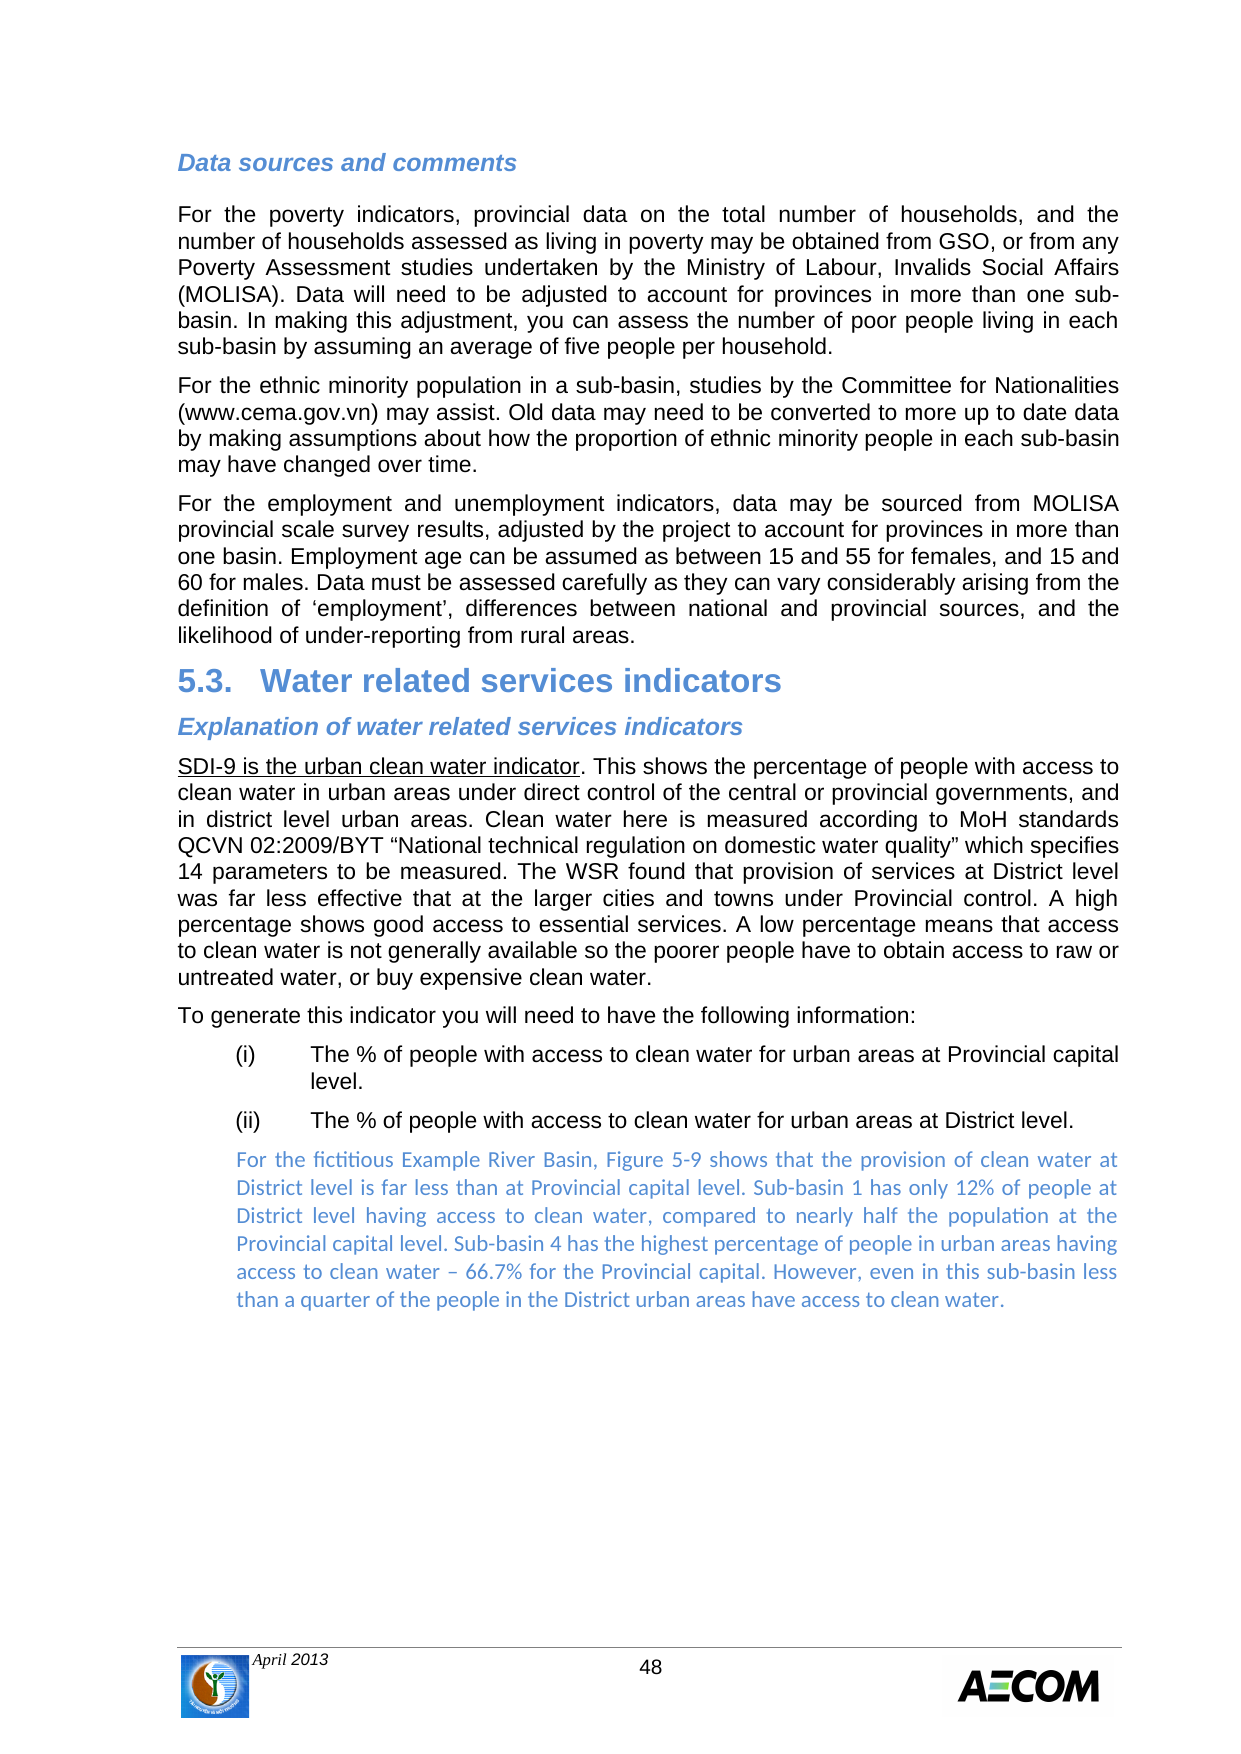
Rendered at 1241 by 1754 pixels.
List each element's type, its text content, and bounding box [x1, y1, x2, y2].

text For the ethnic minority population in a sub-basin, studies by the Committee for Nationalities (www.cema.gov.vn) may assist. Old data may need to be converted to more up to date data by making assumptions about how the proportion of ethnic minority people in each sub-basin may have changed over time. [177, 372, 1120, 477]
picture [181, 1655, 250, 1718]
text For the fictitious Example River Basin, Figure 5-9 shows that the provision of clean water at District level is far less than at Provincial capital level. Sub-basin 1 has only 12% of people at District level having access to clean water, compared to nearly half the population at the Provincial capital level. Sub-basin 4 has the highest percentage of people in urban areas having access to clean water – 66.7% for the Provincial capital. However, even in this sub-basin less than a quarter of the people in the District urban areas have access to clean water. [236, 1145, 1120, 1313]
list The % of people with access to clean water for urban areas at District level. [235, 1107, 1120, 1133]
text For the poverty indicators, provincial data on the total number of households, and the number of households assessed as living in poverty may be obtained from GSO, or from any Poverty Assessment studies undertaken by the Ministry of Labour, Invalids Social Affairs (MOLISA). Data will need to be adjusted to account for provinces in more than one sub-basin. In making this adjustment, you can assess the number of poor people living in each sub-basin by assuming an average of five people per household. [177, 201, 1120, 359]
subtitle Explanation of water related services indicators [177, 712, 1120, 740]
text To generate this indicator you will need to have the following information: [177, 1002, 1120, 1029]
list The % of people with access to clean water for urban areas at Provincial capital level. [235, 1041, 1120, 1094]
text SDI-9 is the urban clean water indicator. This shows the percentage of people with access to clean water in urban areas under direct control of the central or provincial governments, and in district level urban areas. Clean water here is measured according to MoH standards QCVN 02:2009/BYT “National technical regulation on domestic water quality” which specifies 14 parameters to be measured. The WSR found that provision of services at District level was far less effective that at the larger cities and towns under Provincial control. A high percentage shows good access to essential services. A low percentage means that access to clean water is not generally available so the poorer people have to obtain access to raw or untreated water, or buy expensive clean water. [177, 753, 1120, 990]
text For the employment and unemployment indicators, data may be sourced from MOLISA provincial scale survey results, adjusted by the project to account for provinces in more than one basin. Employment age can be assumed as between 15 and 55 for females, and 15 and 60 for males. Data must be assessed carefully as they can vary considerably arising from the definition of ‘employment’, differences between national and provincial sources, and the likelihood of under-reporting from rural areas. [177, 490, 1120, 648]
picture [942, 1655, 1114, 1717]
subtitle Water related services indicators [177, 661, 1120, 699]
subtitle Data sources and comments [177, 148, 1120, 176]
